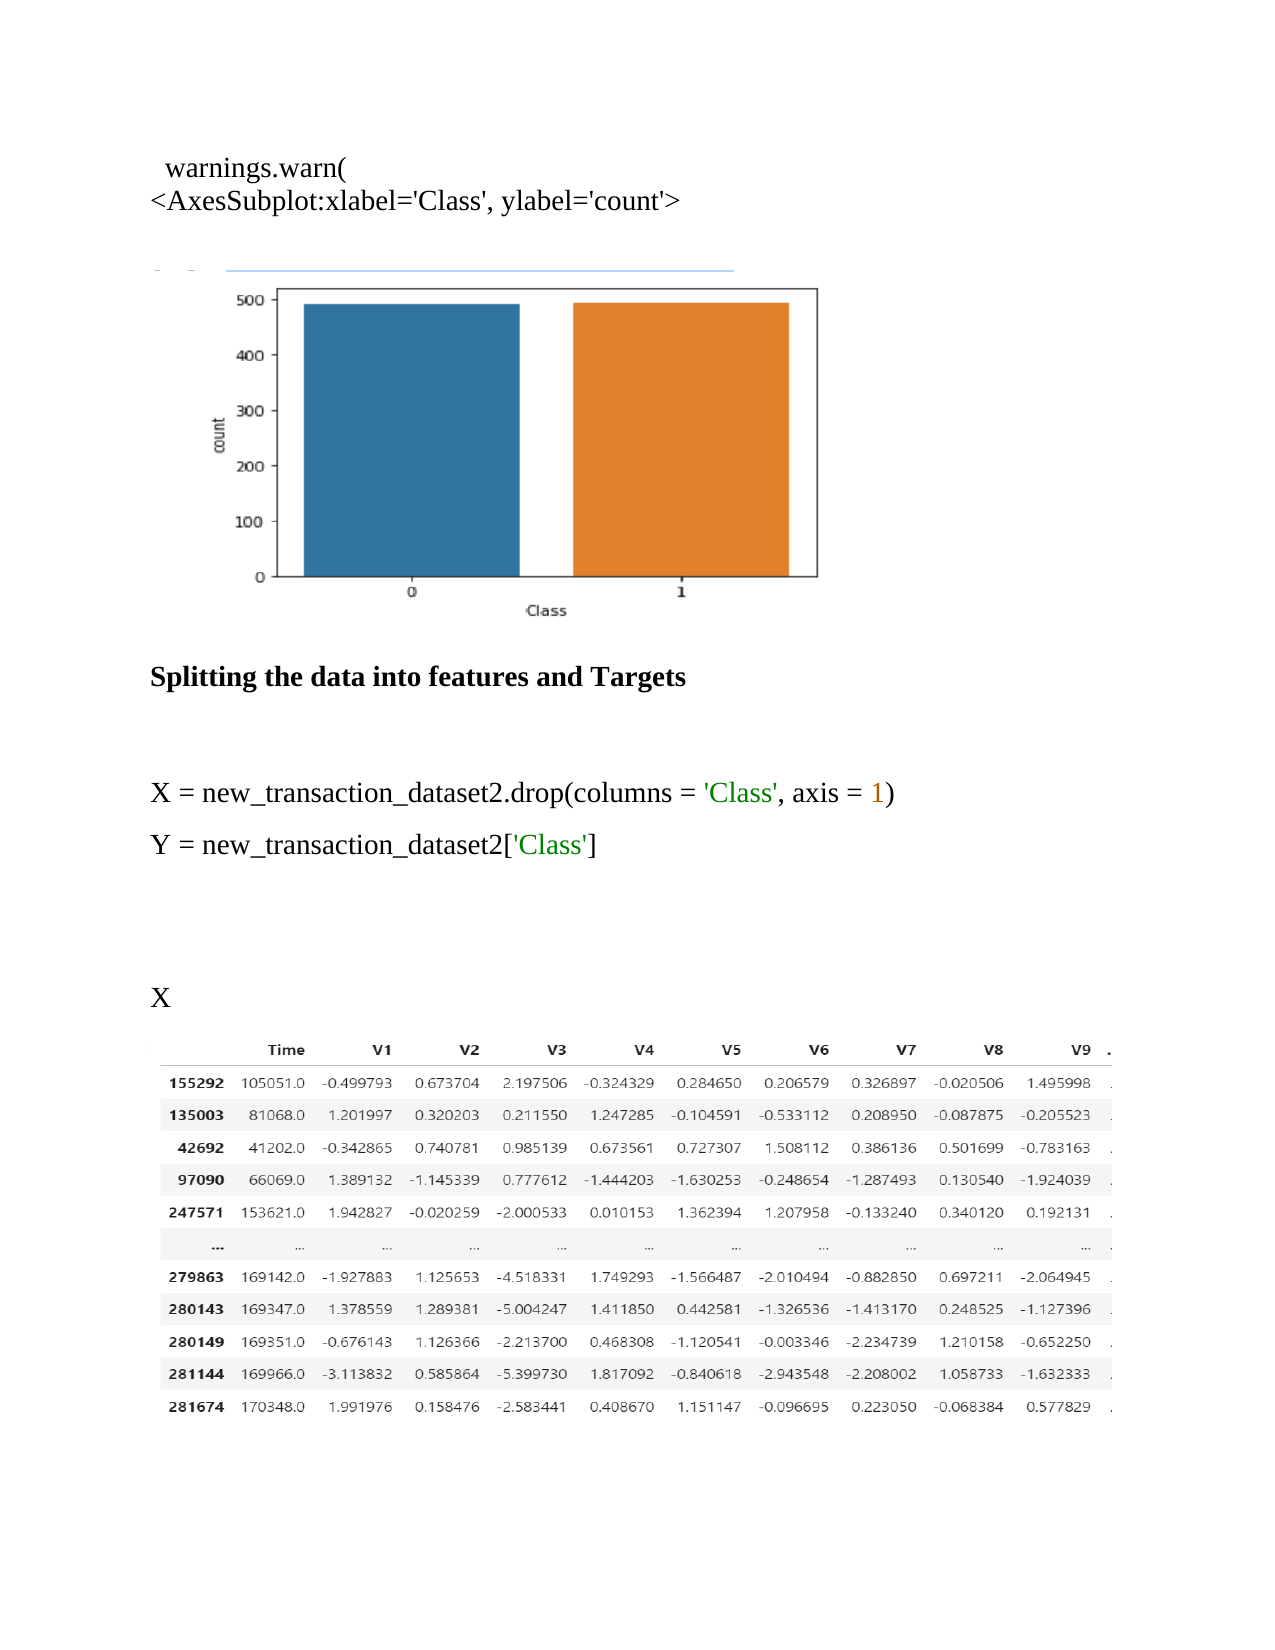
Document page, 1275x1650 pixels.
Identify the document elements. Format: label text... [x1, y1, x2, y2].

subtitle Splitting the data into features and Targets [150, 659, 1125, 693]
text Y = new_transaction_dataset2['Class'] [150, 827, 1125, 861]
text <AxesSubplot:xlabel='Class', ylabel='count'> [150, 183, 1125, 217]
text warnings.warn( [150, 150, 1125, 183]
picture [150, 270, 933, 628]
text X = new_transaction_dataset2.drop(columns = 'Class', axis = 1) [150, 775, 1125, 808]
picture [150, 1032, 1125, 1433]
text X [150, 980, 1125, 1013]
